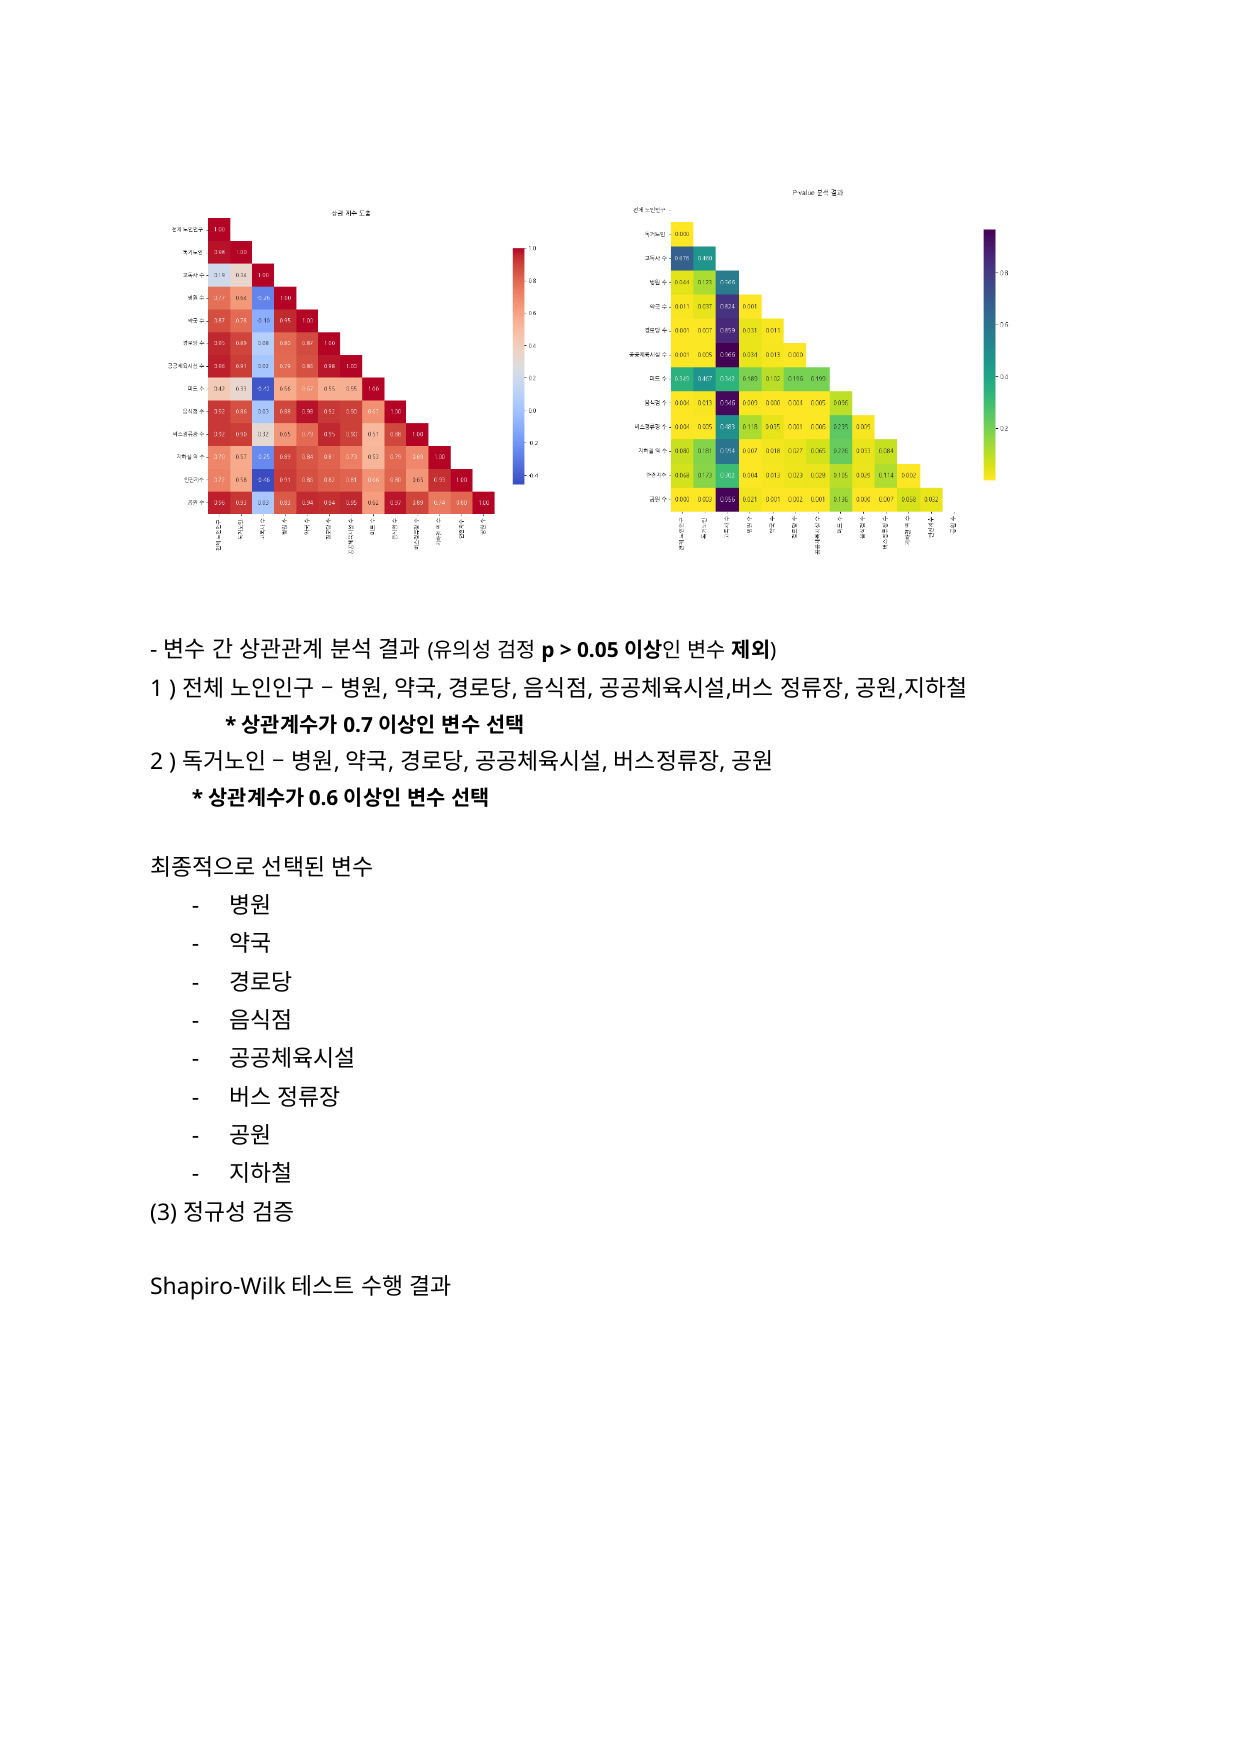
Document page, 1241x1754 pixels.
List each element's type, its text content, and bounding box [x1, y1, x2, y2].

text - 변수 간 상관관계 분석 결과 (유의성 검정 p > 0.05 이상인 변수 제외) [150, 631, 1090, 664]
list 병원 [192, 887, 1090, 920]
text 2 ) 독거노인 – 병원, 약국, 경로당, 공공체육시설, 버스정류장, 공원 [150, 743, 1090, 776]
text (3) 정규성 검증 [150, 1193, 1090, 1227]
list 공공체육시설 [192, 1040, 1090, 1073]
list 지하철 [192, 1155, 1090, 1188]
text 최종적으로 선택된 변수 [150, 849, 1090, 882]
list 공원 [192, 1117, 1090, 1150]
picture [150, 150, 1086, 556]
text * 상관계수가 0.7 이상인 변수 선택 [150, 708, 1090, 738]
text Shapiro-Wilk 테스트 수행 결과 [150, 1268, 1090, 1301]
list 경로당 [192, 963, 1090, 997]
list 약국 [192, 925, 1090, 958]
text * 상관계수가0.6 이상인 변수 선택 [150, 781, 1090, 811]
text 1 ) 전체 노인인구 – 병원, 약국, 경로당, 음식점, 공공체육시설,버스 정류장, 공원,지하철 [150, 669, 1090, 703]
list 음식점 [192, 1002, 1090, 1035]
list 버스 정류장 [192, 1078, 1090, 1112]
